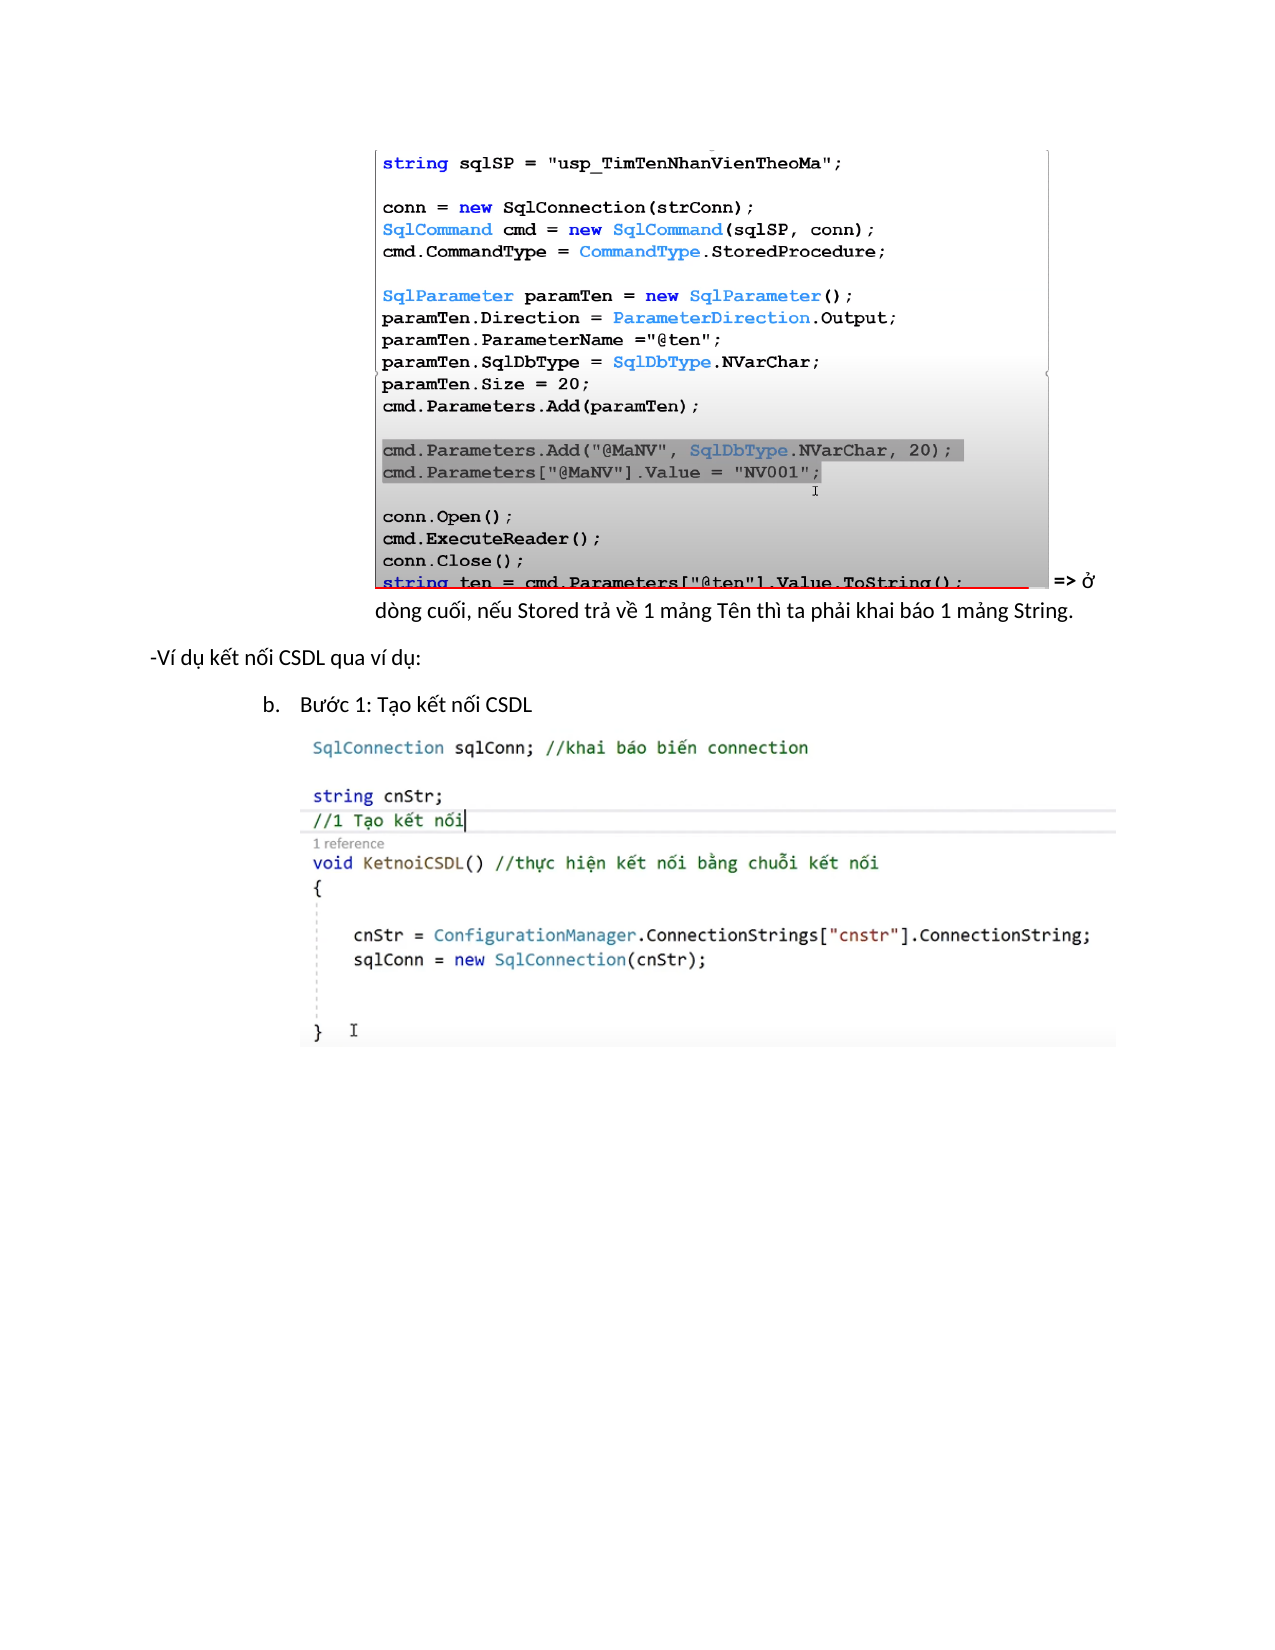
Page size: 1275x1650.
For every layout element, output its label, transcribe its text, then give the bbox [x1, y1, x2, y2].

text -Ví dụ kết nối CSDL qua ví dụ: [150, 643, 1125, 672]
list Bước 1: Tạo kết nối CSDL [262, 690, 1125, 1047]
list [337, 150, 1125, 625]
